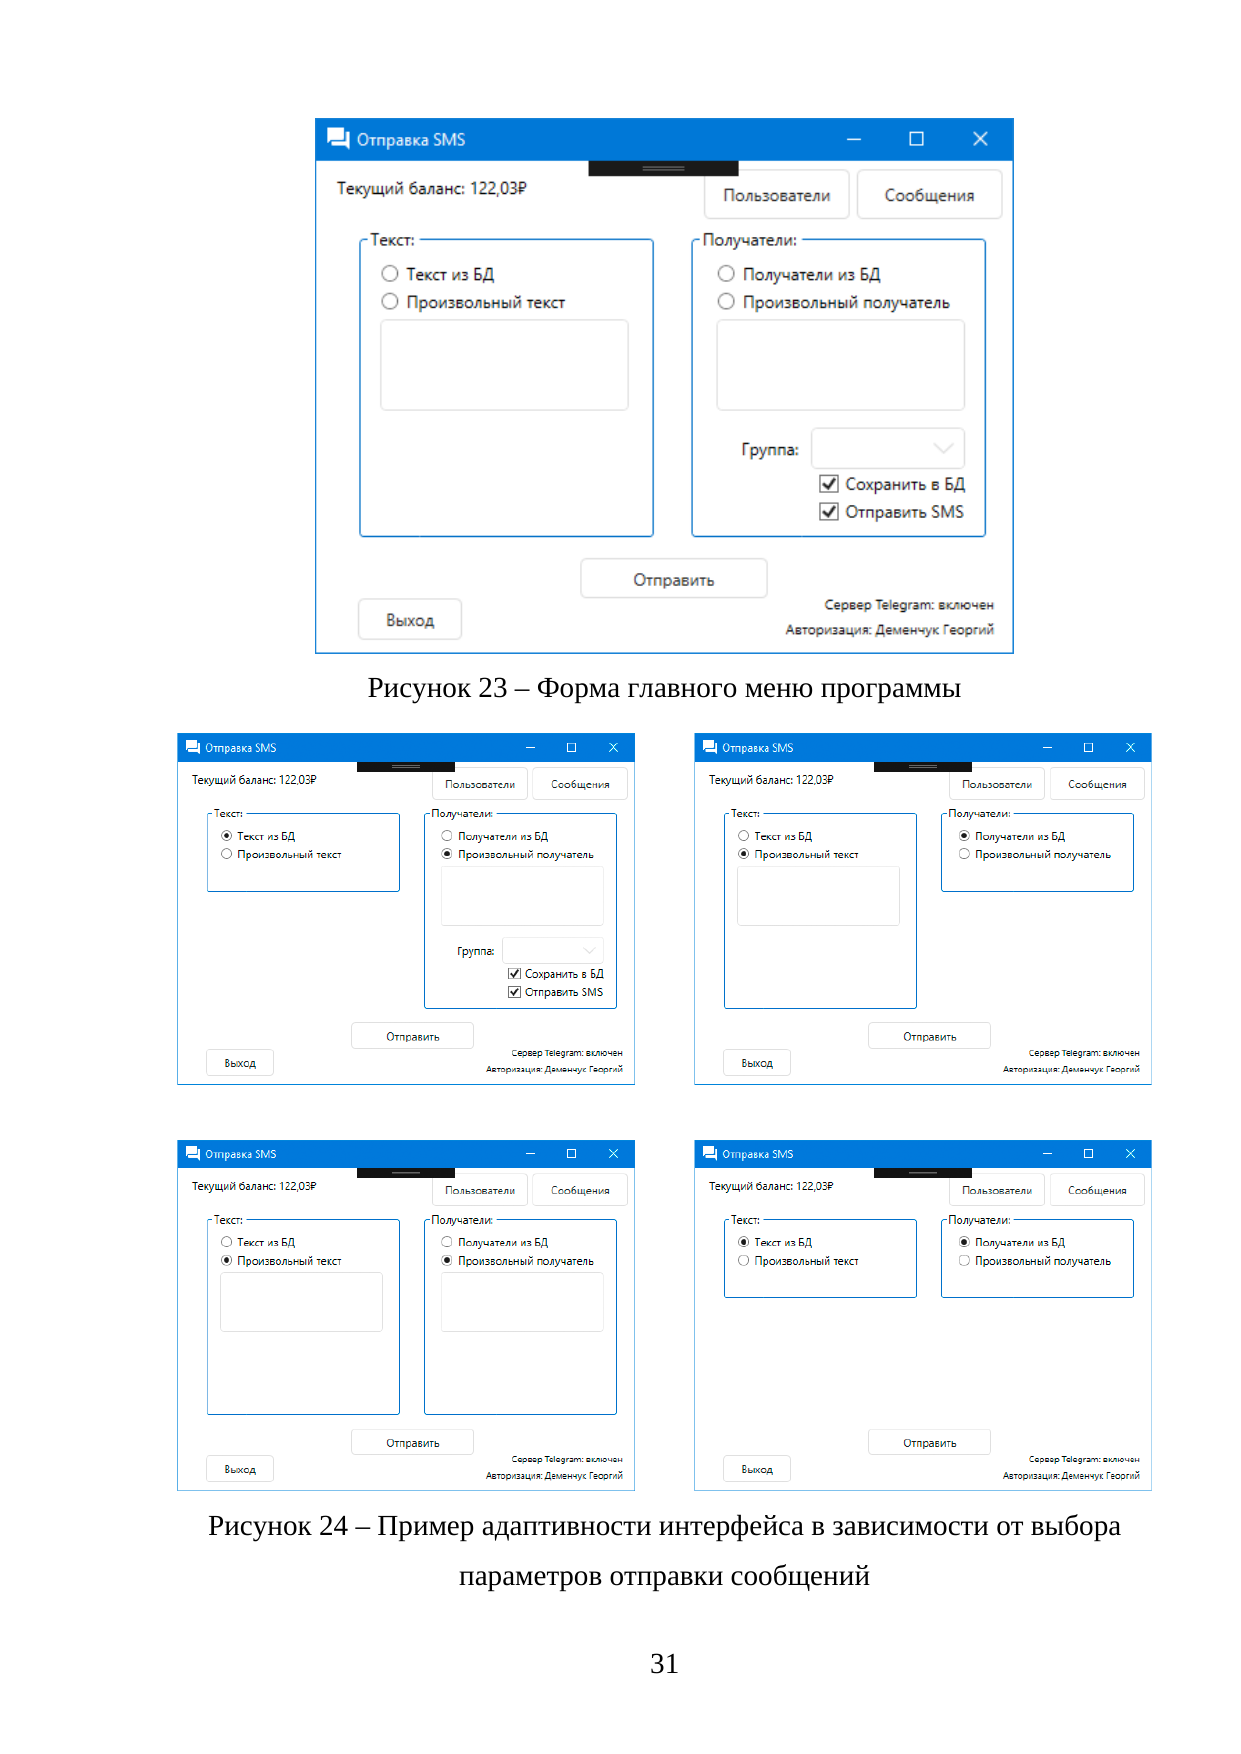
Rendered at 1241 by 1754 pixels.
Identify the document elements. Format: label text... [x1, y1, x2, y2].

text Рисунок 24 – Пример адаптивности интерфейса в зависимости от выбора параметров отправки сообщений [177, 1508, 1152, 1591]
picture [177, 733, 1152, 1491]
picture [315, 118, 1014, 654]
text Рисунок 23 – Форма главного меню программы [177, 670, 1152, 704]
